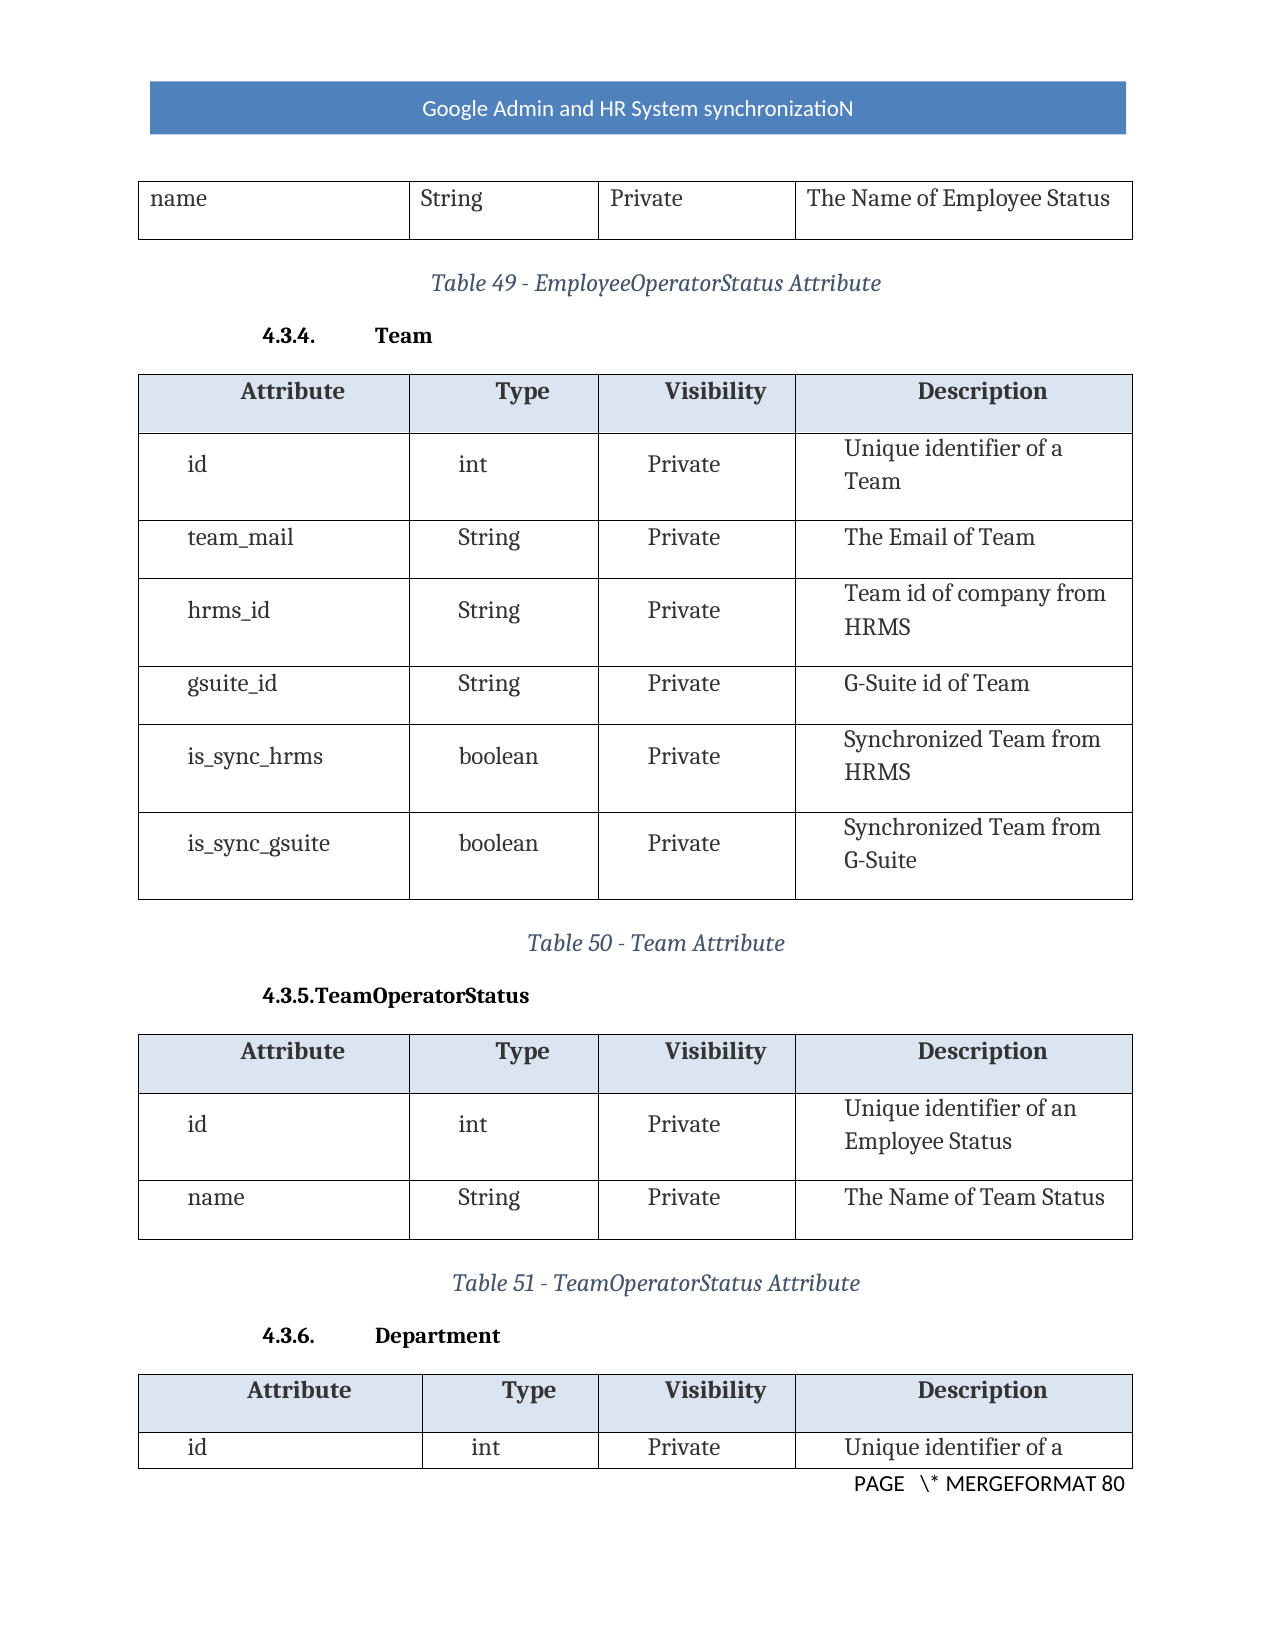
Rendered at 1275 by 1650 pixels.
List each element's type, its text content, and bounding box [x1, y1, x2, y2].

table_header Type [410, 1035, 598, 1093]
table_cell G-Suite id of Team [796, 667, 1132, 724]
table_cell The Name of Employee Status [796, 182, 1132, 239]
table_cell Private [599, 813, 795, 899]
table_header Description [796, 1375, 1132, 1432]
table_cell id [139, 434, 409, 520]
table_cell team_mail [139, 521, 409, 578]
table_cell is_sync_hrms [139, 725, 409, 812]
table_cell name [139, 1181, 409, 1238]
subtitle Department [262, 1322, 1125, 1349]
table_cell hrms_id [139, 579, 409, 666]
table_cell Private [599, 182, 795, 239]
table_cell Private [599, 1094, 795, 1180]
table_cell Private [599, 725, 795, 812]
table_header Attribute [139, 375, 409, 432]
subtitle TeamOperatorStatus [262, 983, 1125, 1009]
table_cell Synchronized Team from HRMS [796, 725, 1132, 812]
table_header Attribute [139, 1375, 422, 1432]
table_cell Private [599, 521, 795, 578]
table_cell boolean [410, 725, 598, 812]
table_header Visibility [599, 1035, 795, 1093]
table_cell id [139, 1433, 422, 1468]
table_cell String [410, 1181, 598, 1238]
table_cell is_sync_gsuite [139, 813, 409, 899]
table_cell String [410, 521, 598, 578]
table_header Type [423, 1375, 598, 1432]
table_cell gsuite_id [139, 667, 409, 724]
table_header Description [796, 375, 1132, 432]
table_cell boolean [410, 813, 598, 899]
subtitle Team [262, 323, 1125, 349]
table_cell Private [599, 1181, 795, 1238]
table_cell String [410, 667, 598, 724]
table_cell Private [599, 1433, 795, 1468]
table_cell name [139, 182, 409, 239]
table_header Type [410, 375, 598, 432]
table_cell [796, 1433, 1132, 1468]
table_header Description [796, 1035, 1132, 1093]
table_header Visibility [599, 375, 795, 432]
table_cell Unique identifier of an Employee Status [796, 1094, 1132, 1180]
table_cell id [139, 1094, 409, 1180]
table_cell Team id of company from HRMS [796, 579, 1132, 666]
table_header Attribute [139, 1035, 409, 1093]
table_cell int [410, 434, 598, 520]
table_cell int [410, 1094, 598, 1180]
table_cell Unique identifier of a Team [796, 434, 1132, 520]
table_cell Synchronized Team from G-Suite [796, 813, 1132, 899]
table_cell String [410, 182, 598, 239]
table_cell Private [599, 667, 795, 724]
table_header Visibility [599, 1375, 795, 1432]
table_cell int [423, 1433, 598, 1468]
table_cell Private [599, 579, 795, 666]
table_cell The Email of Team [796, 521, 1132, 578]
table_cell The Name of Team Status [796, 1181, 1132, 1238]
table_cell String [410, 579, 598, 666]
table_cell Private [599, 434, 795, 520]
